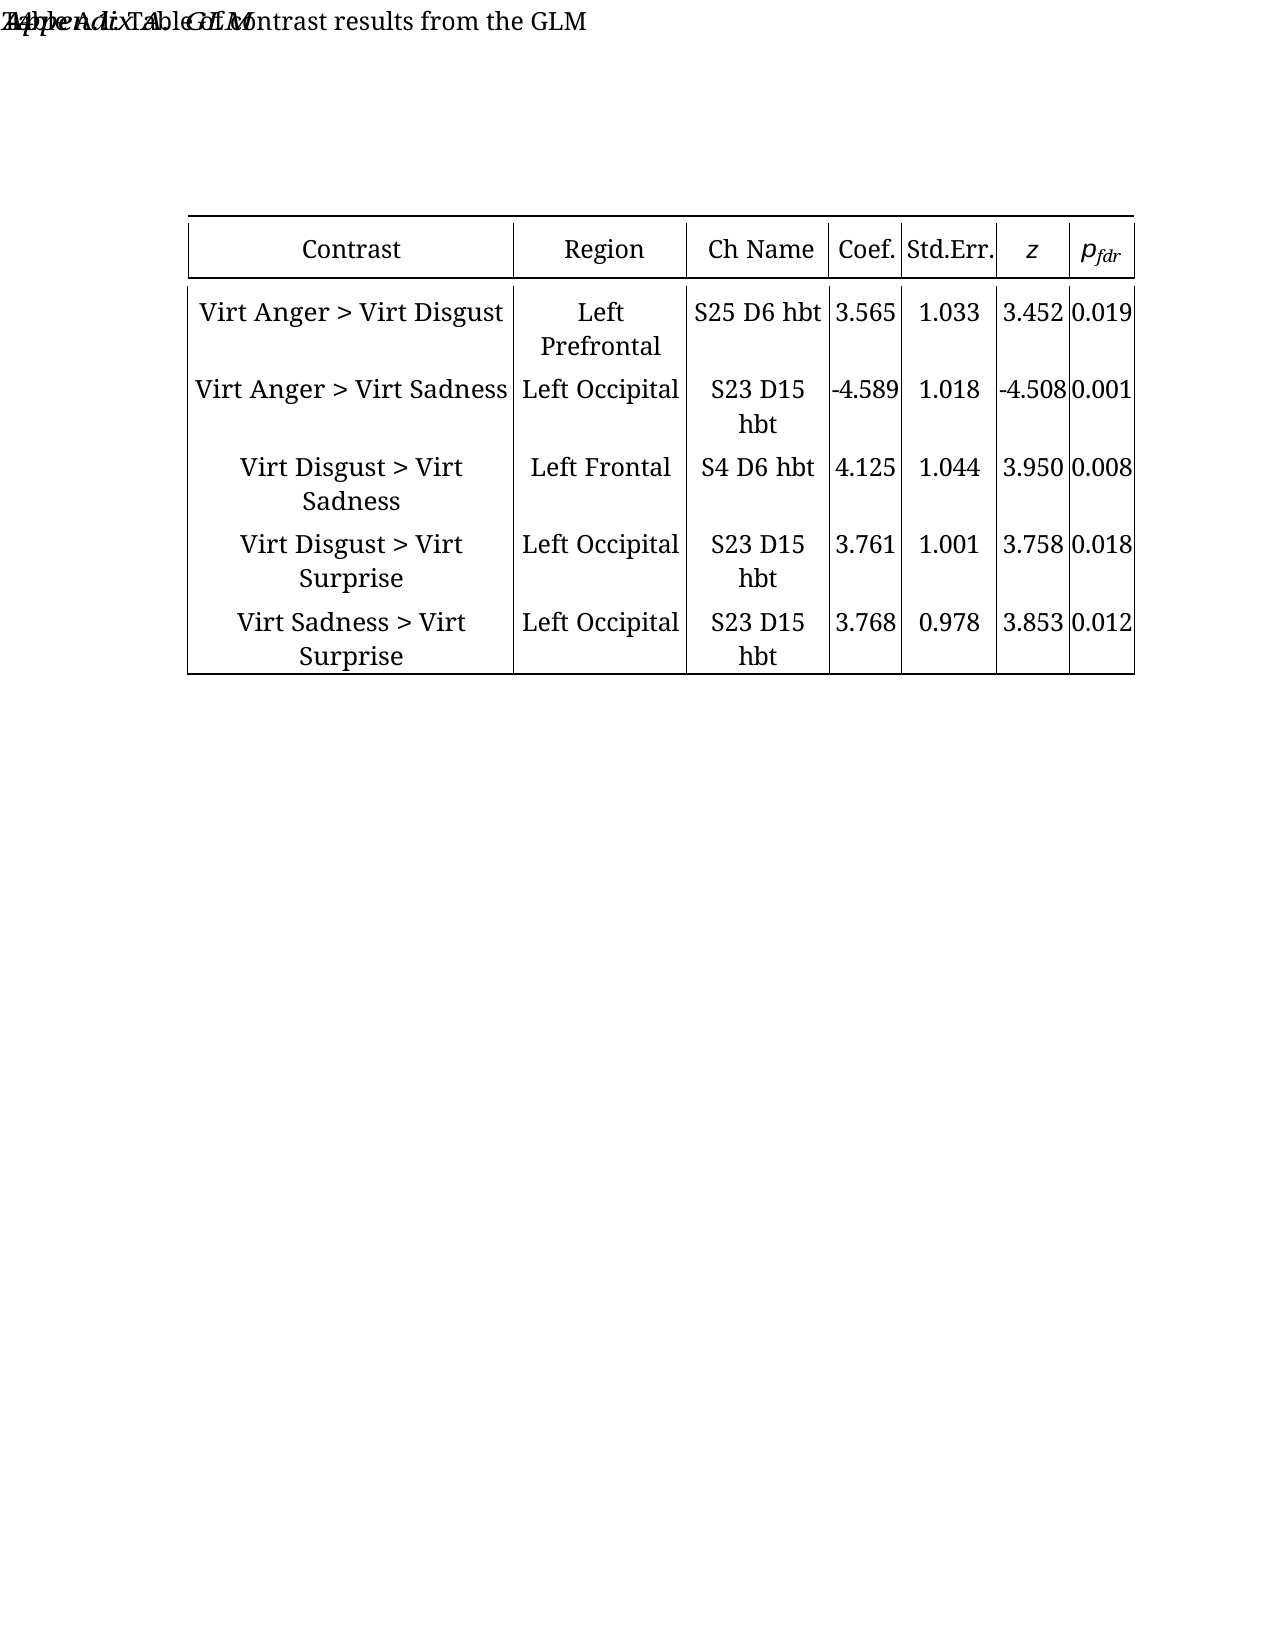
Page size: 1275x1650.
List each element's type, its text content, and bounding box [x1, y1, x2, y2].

table_header Std.Err. [902, 223, 996, 277]
table_cell Left Occipital [514, 363, 686, 440]
table_header Region [514, 223, 686, 277]
table_header Ch Name [687, 223, 828, 277]
table_cell 1.001 [902, 518, 996, 595]
table_cell 0.012 [1070, 595, 1134, 672]
table_cell 3.761 [830, 518, 901, 595]
table_cell 3.950 [997, 440, 1069, 518]
table_cell Virt Disgust > Virt Surprise [188, 518, 513, 595]
table_cell Virt Anger > Virt Sadness [188, 363, 513, 440]
table_header Left Prefrontal [514, 286, 686, 363]
table_cell 3.758 [997, 518, 1069, 595]
table_cell -4.508 [997, 363, 1069, 440]
table_header Contrast [189, 223, 513, 277]
table_header 3.565 [830, 286, 901, 363]
table_cell Left Occipital [514, 595, 686, 672]
table_cell Left Occipital [514, 518, 686, 595]
table_cell S23 D15 hbt [687, 518, 829, 595]
table_cell 4.125 [830, 440, 901, 518]
table_cell Virt Disgust > Virt Sadness [188, 440, 513, 518]
table_cell 3.768 [830, 595, 901, 672]
table_cell 0.018 [1070, 518, 1134, 595]
table_header Virt Anger > Virt Disgust [188, 286, 513, 363]
table_cell S4 D6 hbt [687, 440, 829, 518]
table_header z [997, 223, 1069, 277]
table_cell -4.589 [830, 363, 901, 440]
table_cell S23 D15 hbt [687, 595, 829, 672]
table_header pfdr [1070, 223, 1134, 277]
table_header S25 D6 hbt [687, 286, 829, 363]
table_cell Left Frontal [514, 440, 686, 518]
table_header 1.033 [902, 286, 996, 363]
table_header Coef. [829, 223, 901, 277]
table_cell Virt Sadness > Virt Surprise [188, 595, 513, 672]
table_cell 0.978 [902, 595, 996, 672]
table_header 3.452 [997, 286, 1069, 363]
table_header 0.019 [1070, 286, 1134, 363]
table_cell 1.044 [902, 440, 996, 518]
table_cell 0.001 [1070, 363, 1134, 440]
table_cell 0.008 [1070, 440, 1134, 518]
table_cell 3.853 [997, 595, 1069, 672]
table_cell S23 D15 hbt [687, 363, 829, 440]
table_cell 1.018 [902, 363, 996, 440]
